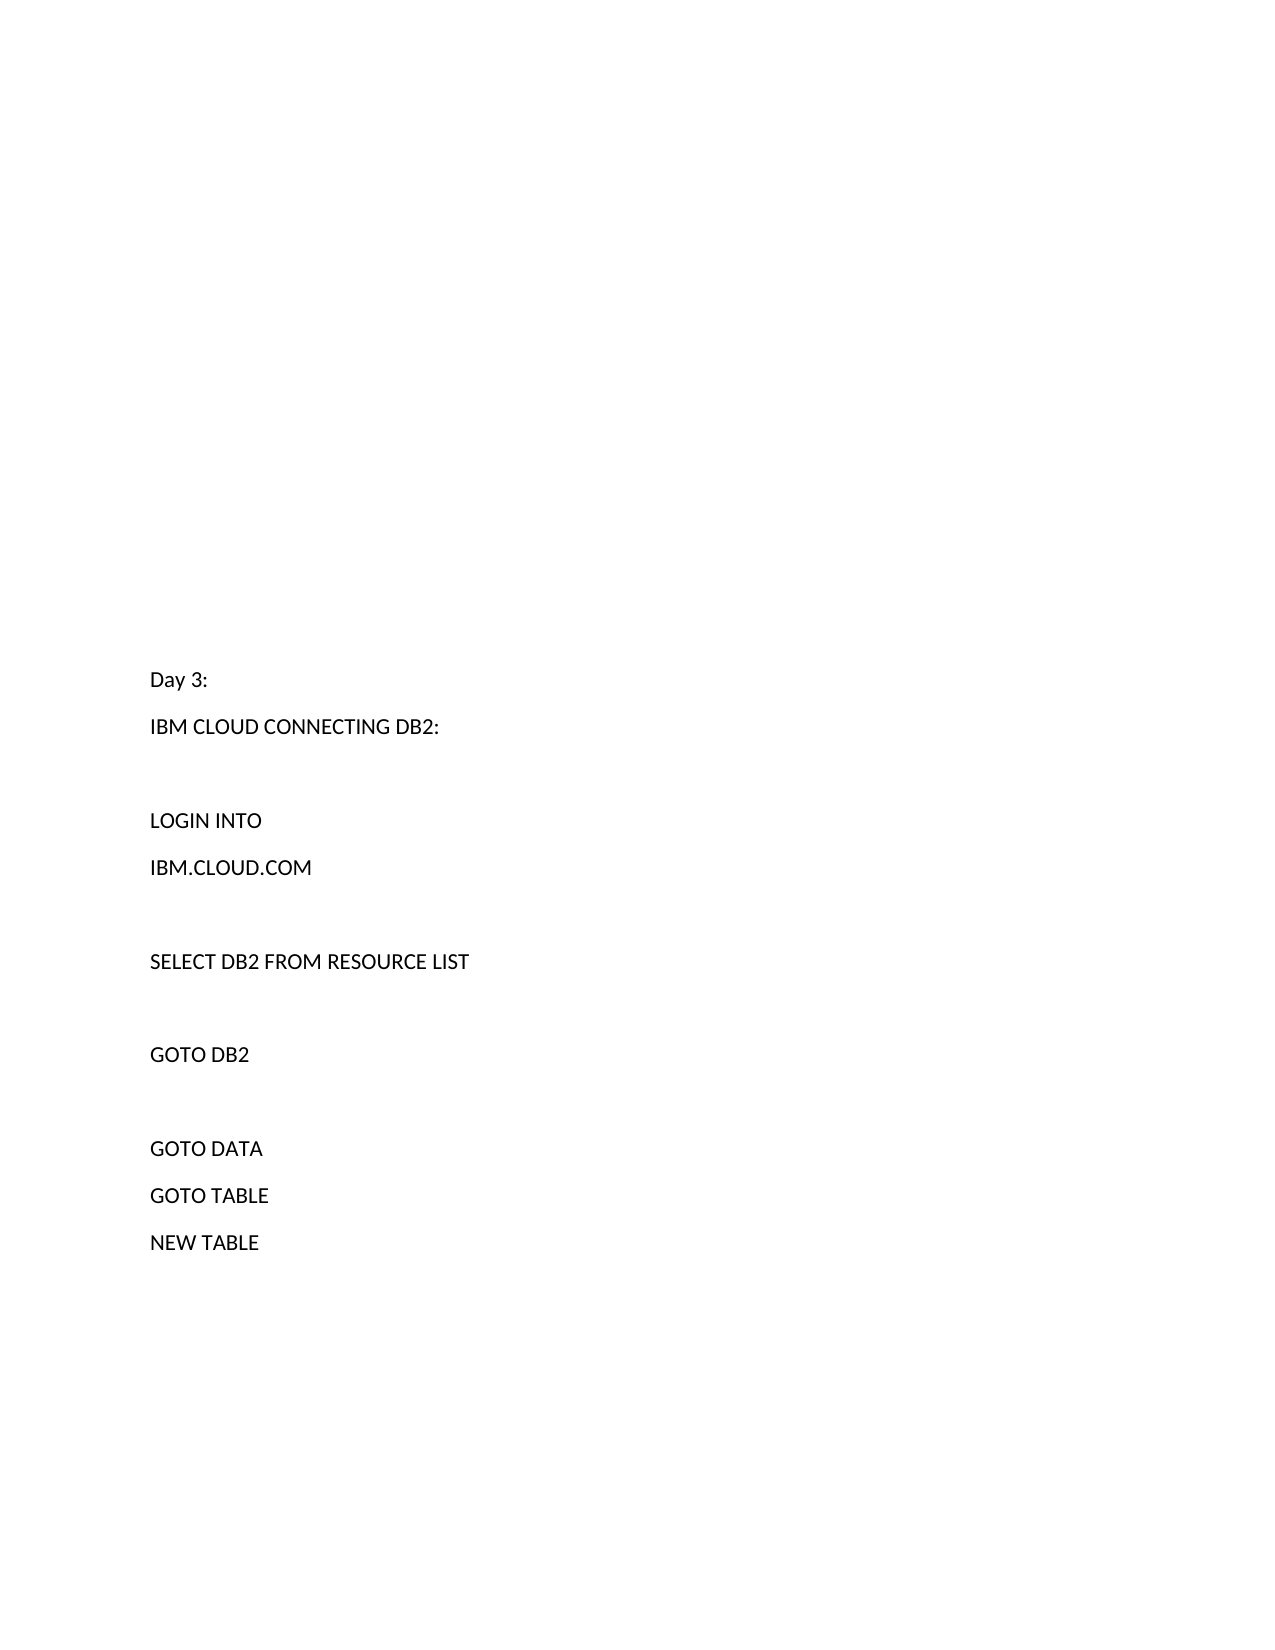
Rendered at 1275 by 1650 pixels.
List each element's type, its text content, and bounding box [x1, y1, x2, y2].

text GOTO DATA [150, 1134, 1125, 1162]
text Day 3: [150, 666, 1125, 694]
text NEW TABLE [150, 1228, 1125, 1256]
text GOTO TABLE [150, 1181, 1125, 1209]
text IBM.CLOUD.COM [150, 853, 1125, 881]
text LOGIN INTO [150, 806, 1125, 834]
text GOTO DB2 [150, 1041, 1125, 1069]
text SELECT DB2 FROM RESOURCE LIST [150, 947, 1125, 975]
text IBM CLOUD CONNECTING DB2: [150, 712, 1125, 741]
